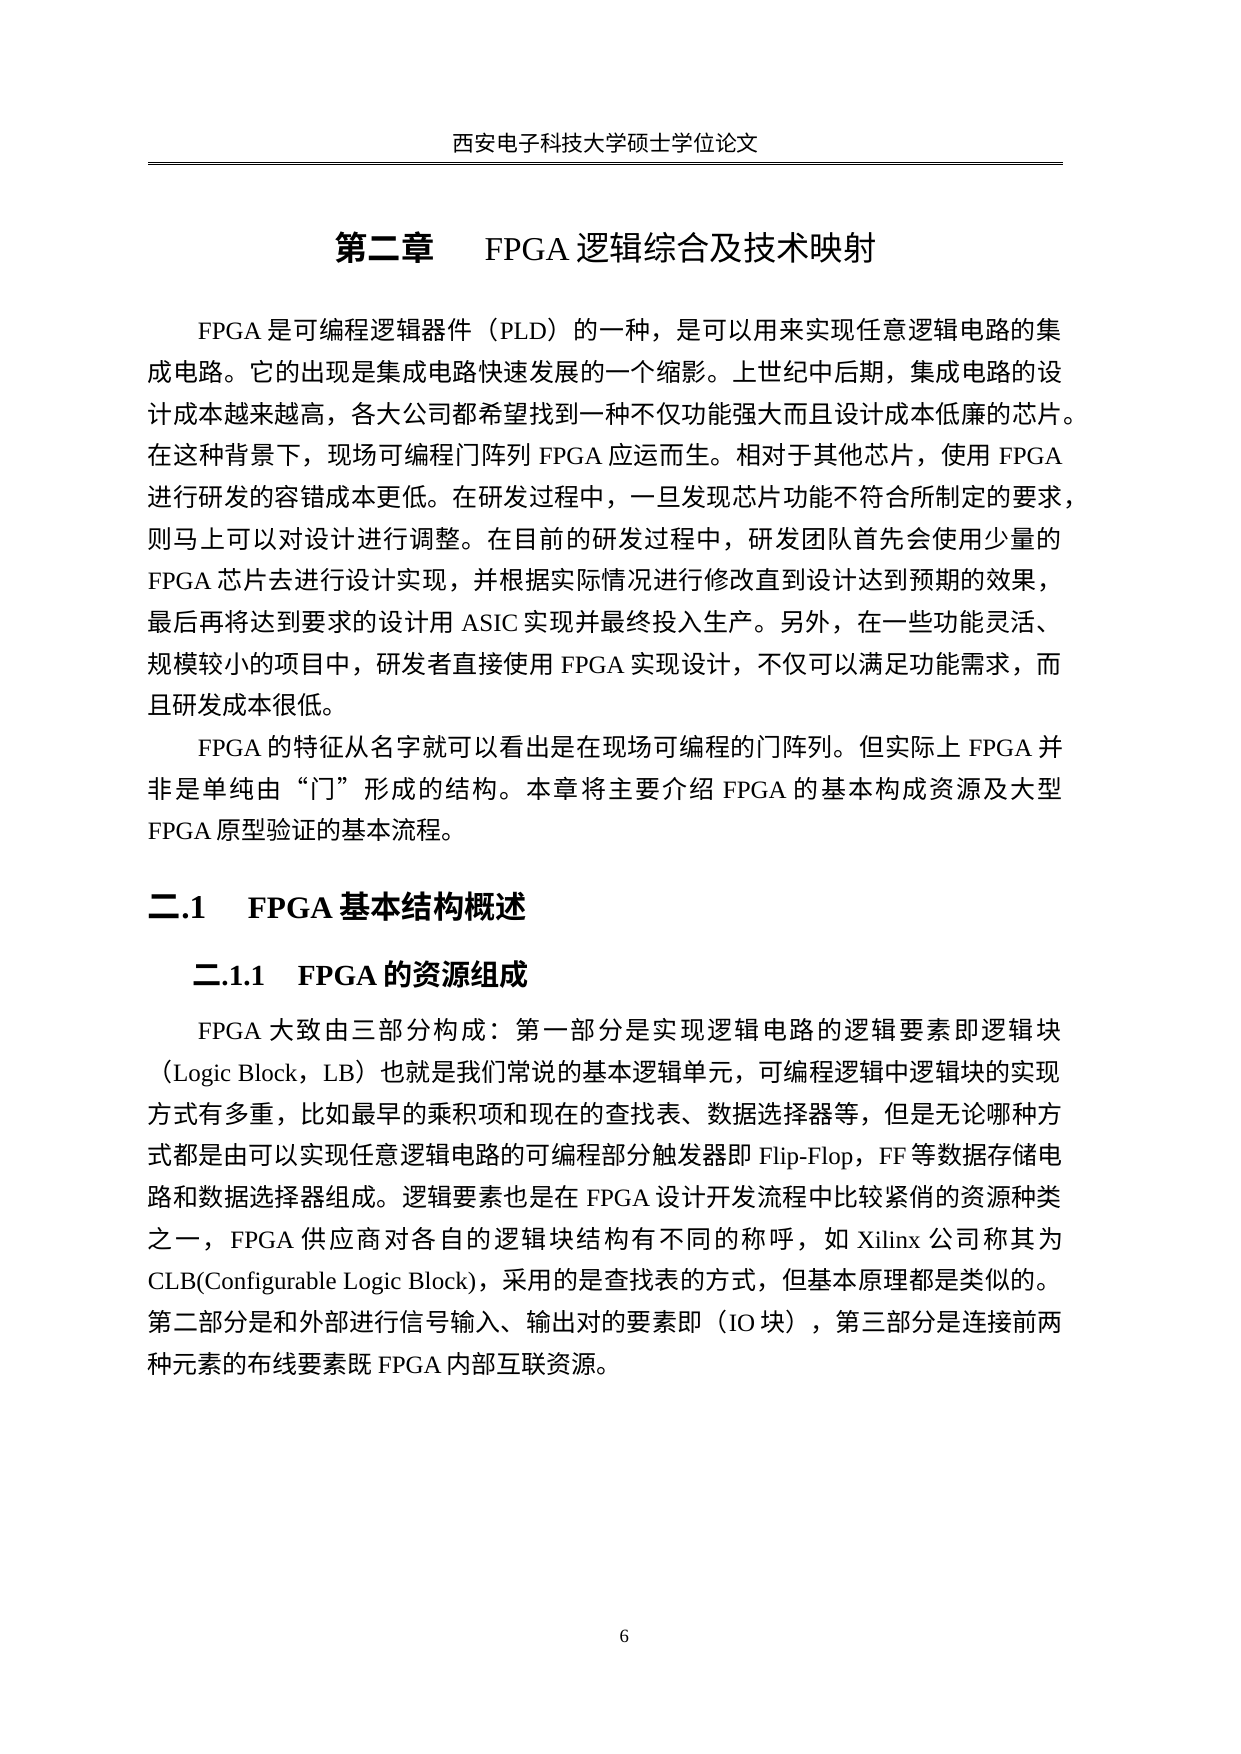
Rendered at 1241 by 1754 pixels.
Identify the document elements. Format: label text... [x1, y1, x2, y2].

text FPGA是可编程逻辑器件（PLD）的一种，是可以用来实现任意逻辑电路的集成电路。它的出现是集成电路快速发展的一个缩影。上世纪中后期，集成电路的设计成本越来越高，各大公司都希望找到一种不仅功能强大而且设计成本低廉的芯片。在这种背景下，现场可编程门阵列FPGA应运而生。相对于其他芯片，使用FPGA进行研发的容错成本更低。在研发过程中，一旦发现芯片功能不符合所制定的要求，则马上可以对设计进行调整。在目前的研发过程中，研发团队首先会使用少量的FPGA芯片去进行设计实现，并根据实际情况进行修改直到设计达到预期的效果，最后再将达到要求的设计用ASIC实现并最终投入生产。另外，在一些功能灵活、规模较小的项目中，研发者直接使用FPGA实现设计，不仅可以满足功能需求，而且研发成本很低。 [148, 306, 1063, 723]
text FPGA的特征从名字就可以看出是在现场可编程的门阵列。但实际上FPGA并非是单纯由“门”形成的结构。本章将主要介绍FPGA的基本构成资源及大型FPGA原型验证的基本流程。 [148, 723, 1063, 848]
subtitle FPGA基本结构概述 [148, 886, 1063, 927]
subtitle FPGA逻辑综合及技术映射 [148, 227, 1063, 269]
subtitle FPGA的资源组成 [192, 952, 1063, 994]
text FPGA大致由三部分构成：第一部分是实现逻辑电路的逻辑要素即逻辑块（Logic Block，LB）也就是我们常说的基本逻辑单元，可编程逻辑中逻辑块的实现方式有多重，比如最早的乘积项和现在的查找表、数据选择器等，但是无论哪种方式都是由可以实现任意逻辑电路的可编程部分触发器即Flip-Flop，FF等数据存储电路和数据选择器组成。逻辑要素也是在FPGA设计开发流程中比较紧俏的资源种类之一，FPGA供应商对各自的逻辑块结构有不同的称呼，如Xilinx公司称其为CLB(Configurable Logic Block)，采用的是查找表的方式，但基本原理都是类似的。第二部分是和外部进行信号输入、输出对的要素即（IO块），第三部分是连接前两种元素的布线要素既FPGA内部互联资源。 [148, 1006, 1063, 1381]
